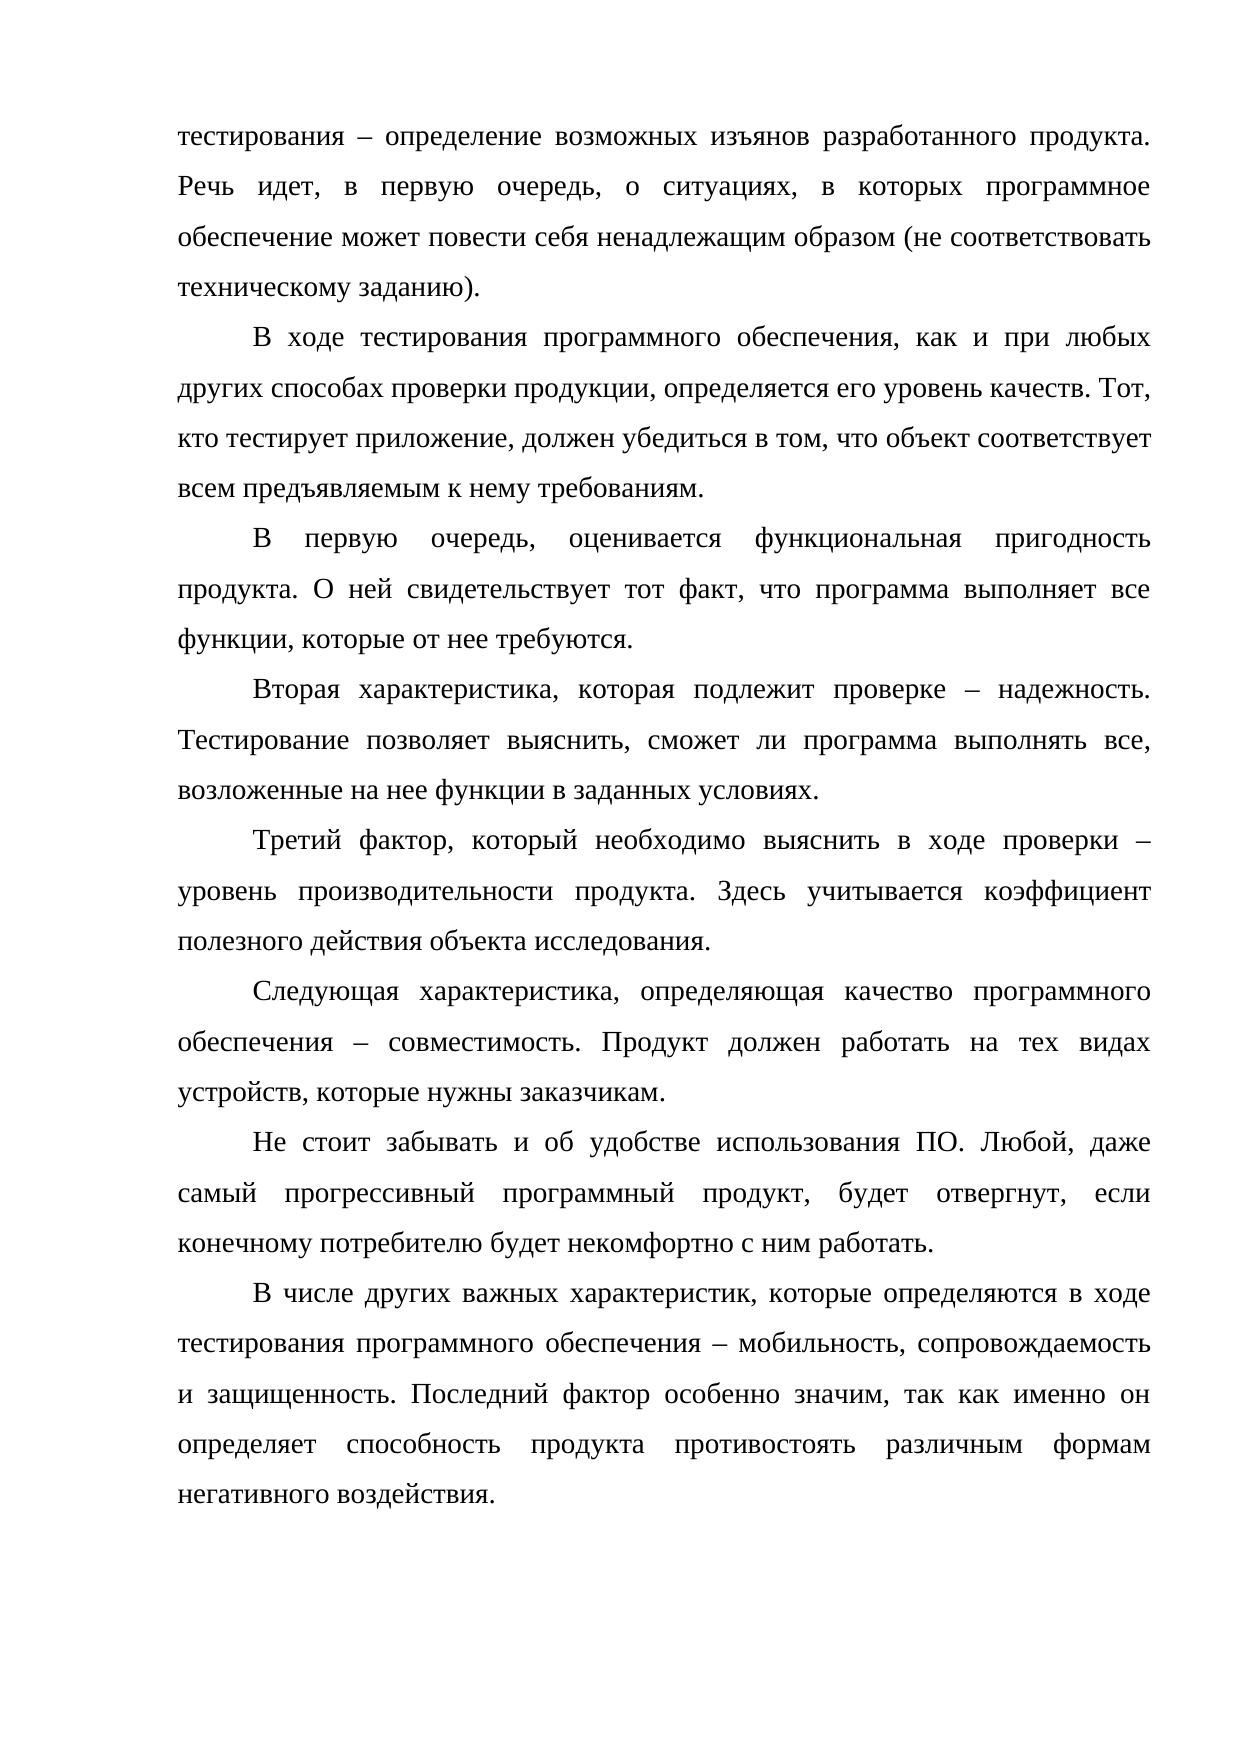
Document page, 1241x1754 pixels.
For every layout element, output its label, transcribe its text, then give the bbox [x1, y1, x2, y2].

text В ходе тестирования программного обеспечения, как и при любых других способах проверки продукции, определяется его уровень качеств. Тот, кто тестирует приложение, должен убедиться в том, что объект соответствует всем предъявляемым к нему требованиям. [177, 319, 1152, 504]
text Вторая характеристика, которая подлежит проверке – надежность. Тестирование позволяет выяснить, сможет ли программа выполнять все, возложенные на нее функции в заданных условиях. [177, 672, 1152, 806]
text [177, 118, 1152, 303]
text В числе других важных характеристик, которые определяются в ходе тестирования программного обеспечения – мобильность, сопровождаемость и защищенность. Последний фактор особенно значим, так как именно он определяет способность продукта противостоять различным формам негативного воздействия. [177, 1275, 1152, 1510]
text В первую очередь, оценивается функциональная пригодность продукта. О ней свидетельствует тот факт, что программа выполняет все функции, которые от нее требуются. [177, 521, 1152, 655]
text Не стоит забывать и об удобстве использования ПО. Любой, даже самый прогрессивный программный продукт, будет отвергнут, если конечному потребителю будет некомфортно с ним работать. [177, 1124, 1152, 1258]
text Третий фактор, который необходимо выяснить в ходе проверки – уровень производительности продукта. Здесь учитывается коэффициент полезного действия объекта исследования. [177, 822, 1152, 957]
text Следующая характеристика, определяющая качество программного обеспечения – совместимость. Продукт должен работать на тех видах устройств, которые нужны заказчикам. [177, 973, 1152, 1108]
